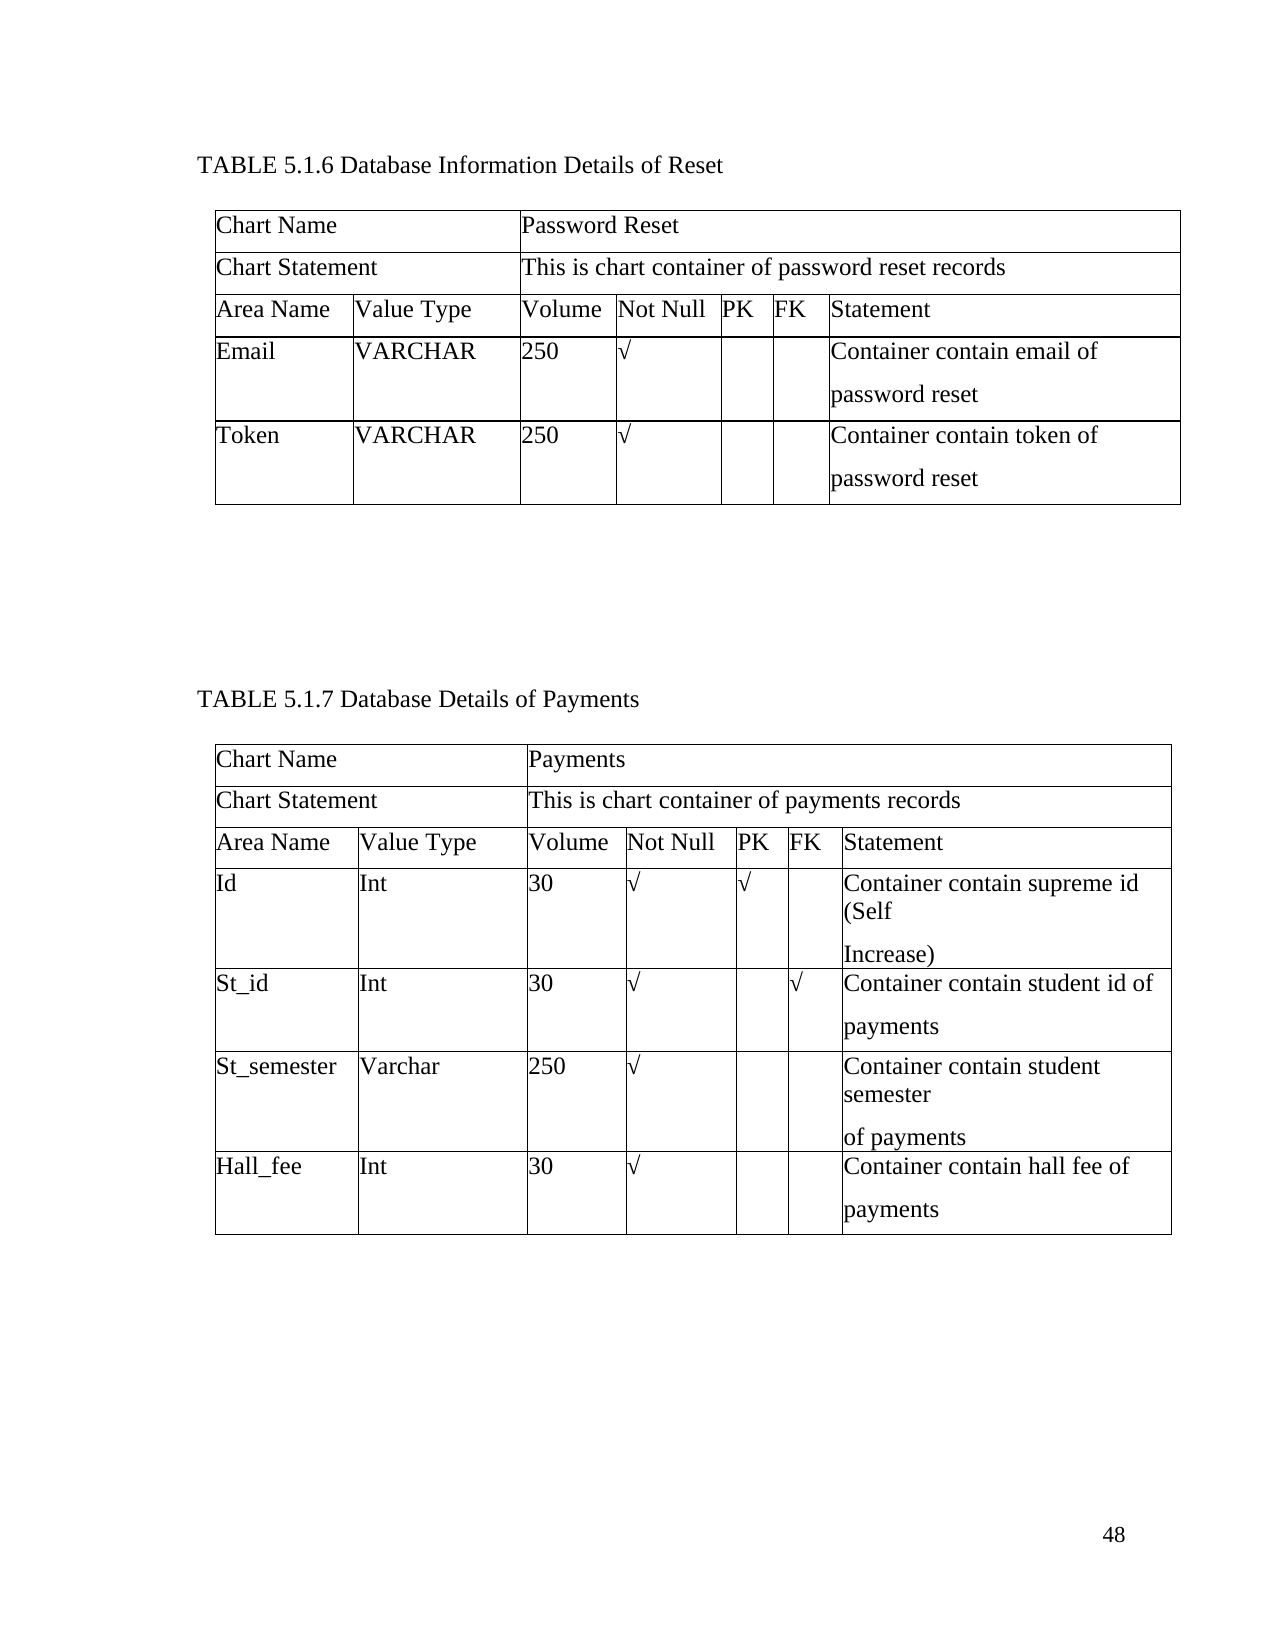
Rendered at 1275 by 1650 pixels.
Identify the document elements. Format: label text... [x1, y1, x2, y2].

table_cell [737, 1052, 788, 1151]
table_cell Container contain student semester of payments [843, 1052, 1171, 1151]
table_cell [722, 422, 773, 504]
table_cell √ [627, 869, 736, 968]
table_cell Chart Statement [216, 253, 520, 294]
table_cell Id [216, 869, 358, 968]
table_cell This is chart container of payments records [528, 787, 1171, 827]
table_cell Container contain email of password reset [830, 338, 1180, 420]
table_cell √ [627, 969, 736, 1051]
table_cell [774, 422, 829, 504]
table_header Chart Name [216, 211, 520, 252]
table_cell Container contain hall fee of payments [843, 1152, 1171, 1234]
table_cell √ [627, 1052, 736, 1151]
table_cell St_semester [216, 1052, 358, 1151]
table_cell St_id [216, 969, 358, 1051]
table_cell [789, 869, 842, 968]
table_cell 30 [528, 1152, 626, 1234]
table_header Password Reset [521, 211, 1180, 252]
table_cell [789, 1152, 842, 1234]
table_cell 250 [521, 422, 616, 504]
table_header Chart Name [216, 745, 527, 786]
table_cell √ [789, 969, 842, 1051]
table_cell Int [359, 969, 527, 1051]
table_cell Container contain student id of payments [843, 969, 1171, 1051]
table_cell √ [737, 869, 788, 968]
table_cell This is chart container of password reset records [521, 253, 1180, 294]
table_cell Container contain token of password reset [830, 422, 1180, 504]
table_cell Varchar [359, 1052, 527, 1151]
table_cell Not Null [617, 295, 721, 336]
table_cell 30 [528, 869, 626, 968]
table_cell FK [789, 828, 842, 868]
table_cell [737, 969, 788, 1051]
table_cell Token [216, 422, 353, 504]
table_cell FK [774, 295, 829, 336]
table_cell VARCHAR [354, 338, 520, 420]
table_cell Hall_fee [216, 1152, 358, 1234]
text TABLE 5.1.7 Database Details of Payments [197, 684, 1116, 713]
table_cell Value Type [359, 828, 527, 868]
table_cell [737, 1152, 788, 1234]
table_cell Area Name [216, 828, 358, 868]
table_cell 250 [528, 1052, 626, 1151]
table_cell Container contain supreme id (Self Increase) [843, 869, 1171, 968]
table_cell PK [722, 295, 773, 336]
table_cell √ [617, 338, 721, 420]
table_cell Int [359, 869, 527, 968]
table_cell 30 [528, 969, 626, 1051]
table_cell [789, 1052, 842, 1151]
table_cell 250 [521, 338, 616, 420]
table_cell Email [216, 338, 353, 420]
table_cell Volume [521, 295, 616, 336]
table_cell Statement [830, 295, 1180, 336]
table_cell PK [737, 828, 788, 868]
table_cell Not Null [627, 828, 736, 868]
table_cell √ [627, 1152, 736, 1234]
table_cell √ [617, 422, 721, 504]
table_cell Value Type [354, 295, 520, 336]
table_cell Chart Statement [216, 787, 527, 827]
text TABLE 5.1.6 Database Information Details of Reset [197, 150, 1116, 178]
table_cell Area Name [216, 295, 353, 336]
table_header Payments [528, 745, 1171, 786]
table_cell VARCHAR [354, 422, 520, 504]
table_cell Int [359, 1152, 527, 1234]
table_cell Statement [843, 828, 1171, 868]
table_cell Volume [528, 828, 626, 868]
table_cell [722, 338, 773, 420]
table_cell [774, 338, 829, 420]
